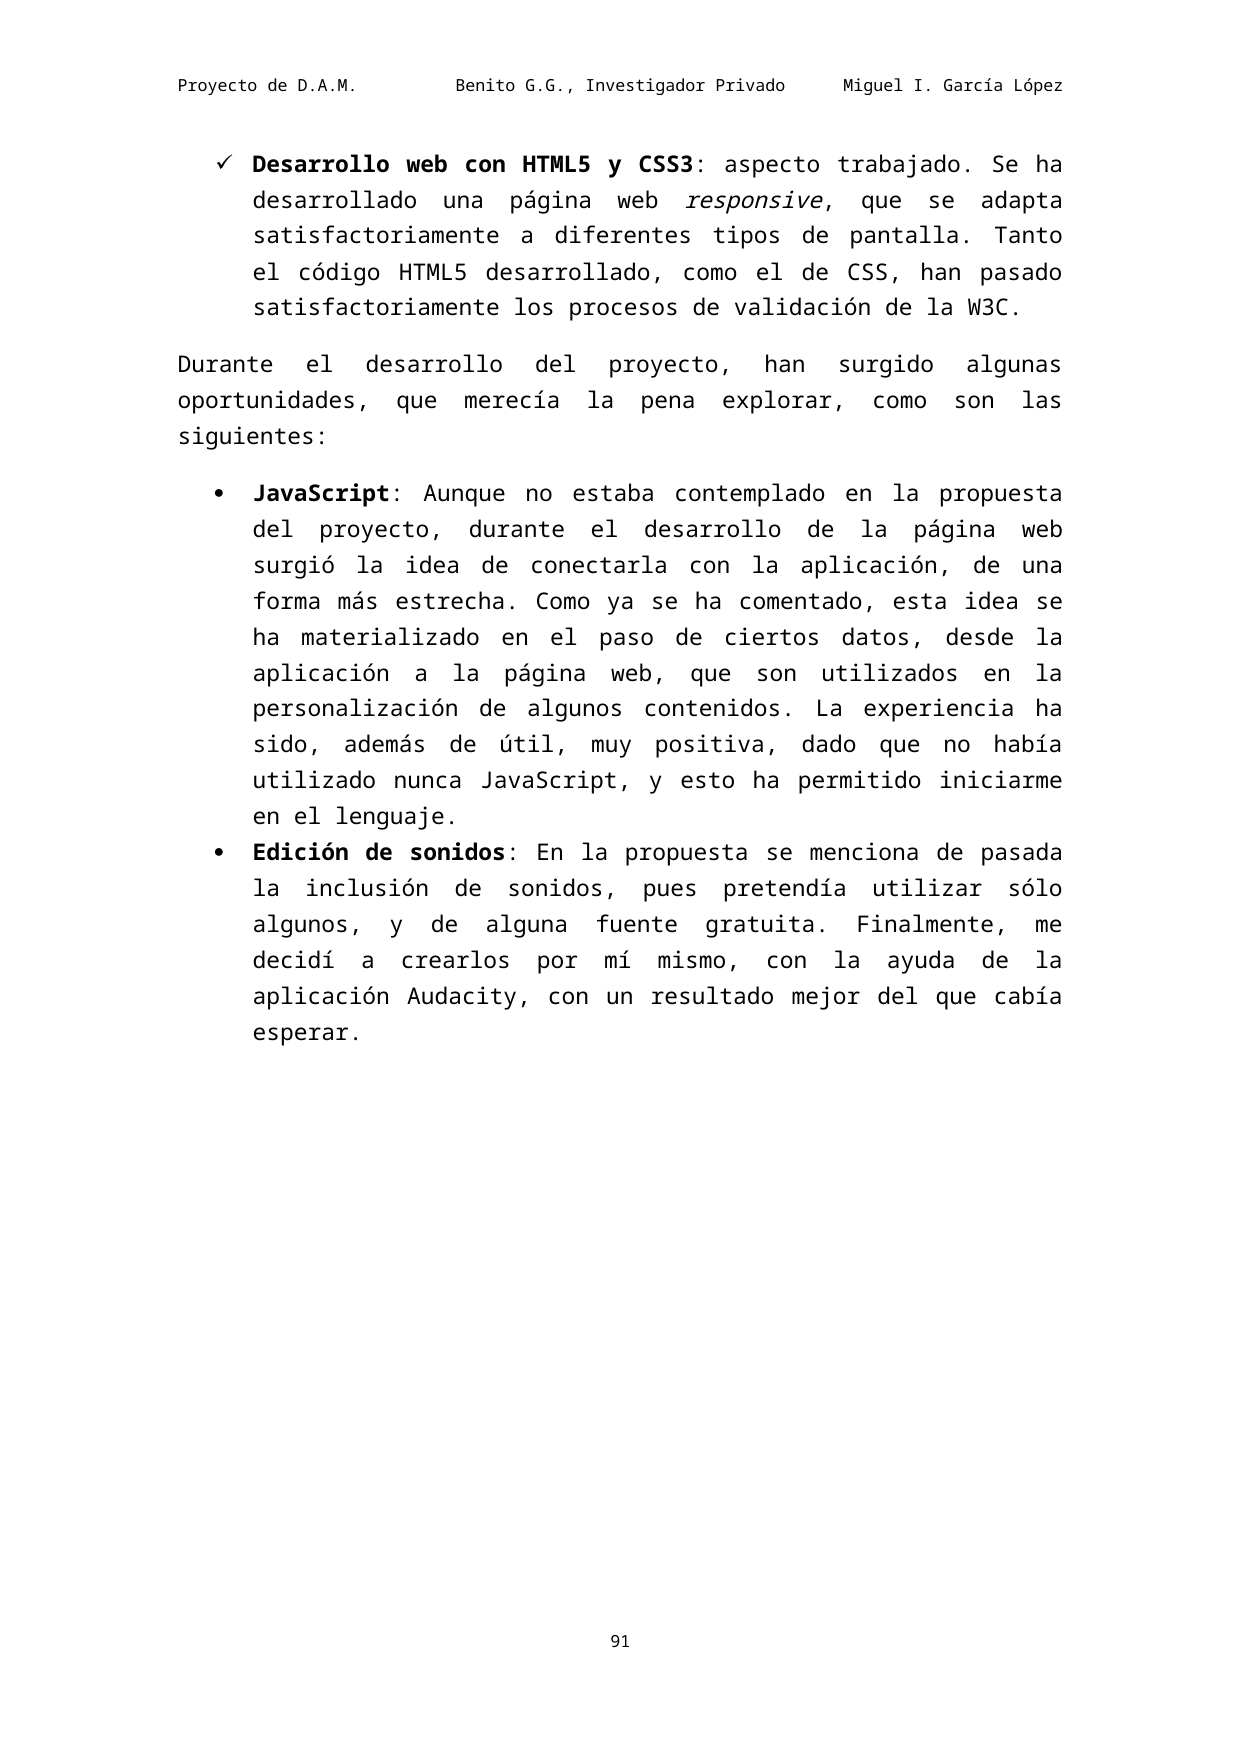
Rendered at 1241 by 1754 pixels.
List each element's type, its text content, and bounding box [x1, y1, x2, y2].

text Durante el desarrollo del proyecto, han surgido algunas oportunidades, que merecía la pena explorar, como son las siguientes: [177, 348, 1063, 451]
list Edición de sonidos: En la propuesta se menciona de pasada la inclusión de sonidos, pues pretendía utilizar sólo algunos, y de alguna fuente gratuita. Finalmente, me decidí a crearlos por mí mismo, con la ayuda de la aplicación Audacity, con un resultado mejor del que cabía esperar. [215, 836, 1063, 1047]
list JavaScript: Aunque no estaba contemplado en la propuesta del proyecto, durante el desarrollo de la página web surgió la idea de conectarla con la aplicación, de una forma más estrecha. Como ya se ha comentado, esta idea se ha materializado en el paso de ciertos datos, desde la aplicación a la página web, que son utilizados en la personalización de algunos contenidos. La experiencia ha sido, además de útil, muy positiva, dado que no había utilizado nunca JavaScript, y esto ha permitido iniciarme en el lenguaje. [215, 477, 1063, 831]
list Desarrollo web con HTML5 y CSS3: aspecto trabajado. Se ha desarrollado una página web responsive, que se adapta satisfactoriamente a diferentes tipos de pantalla. Tanto el código HTML5 desarrollado, como el de CSS, han pasado satisfactoriamente los procesos de validación de la W3C. [215, 148, 1063, 323]
